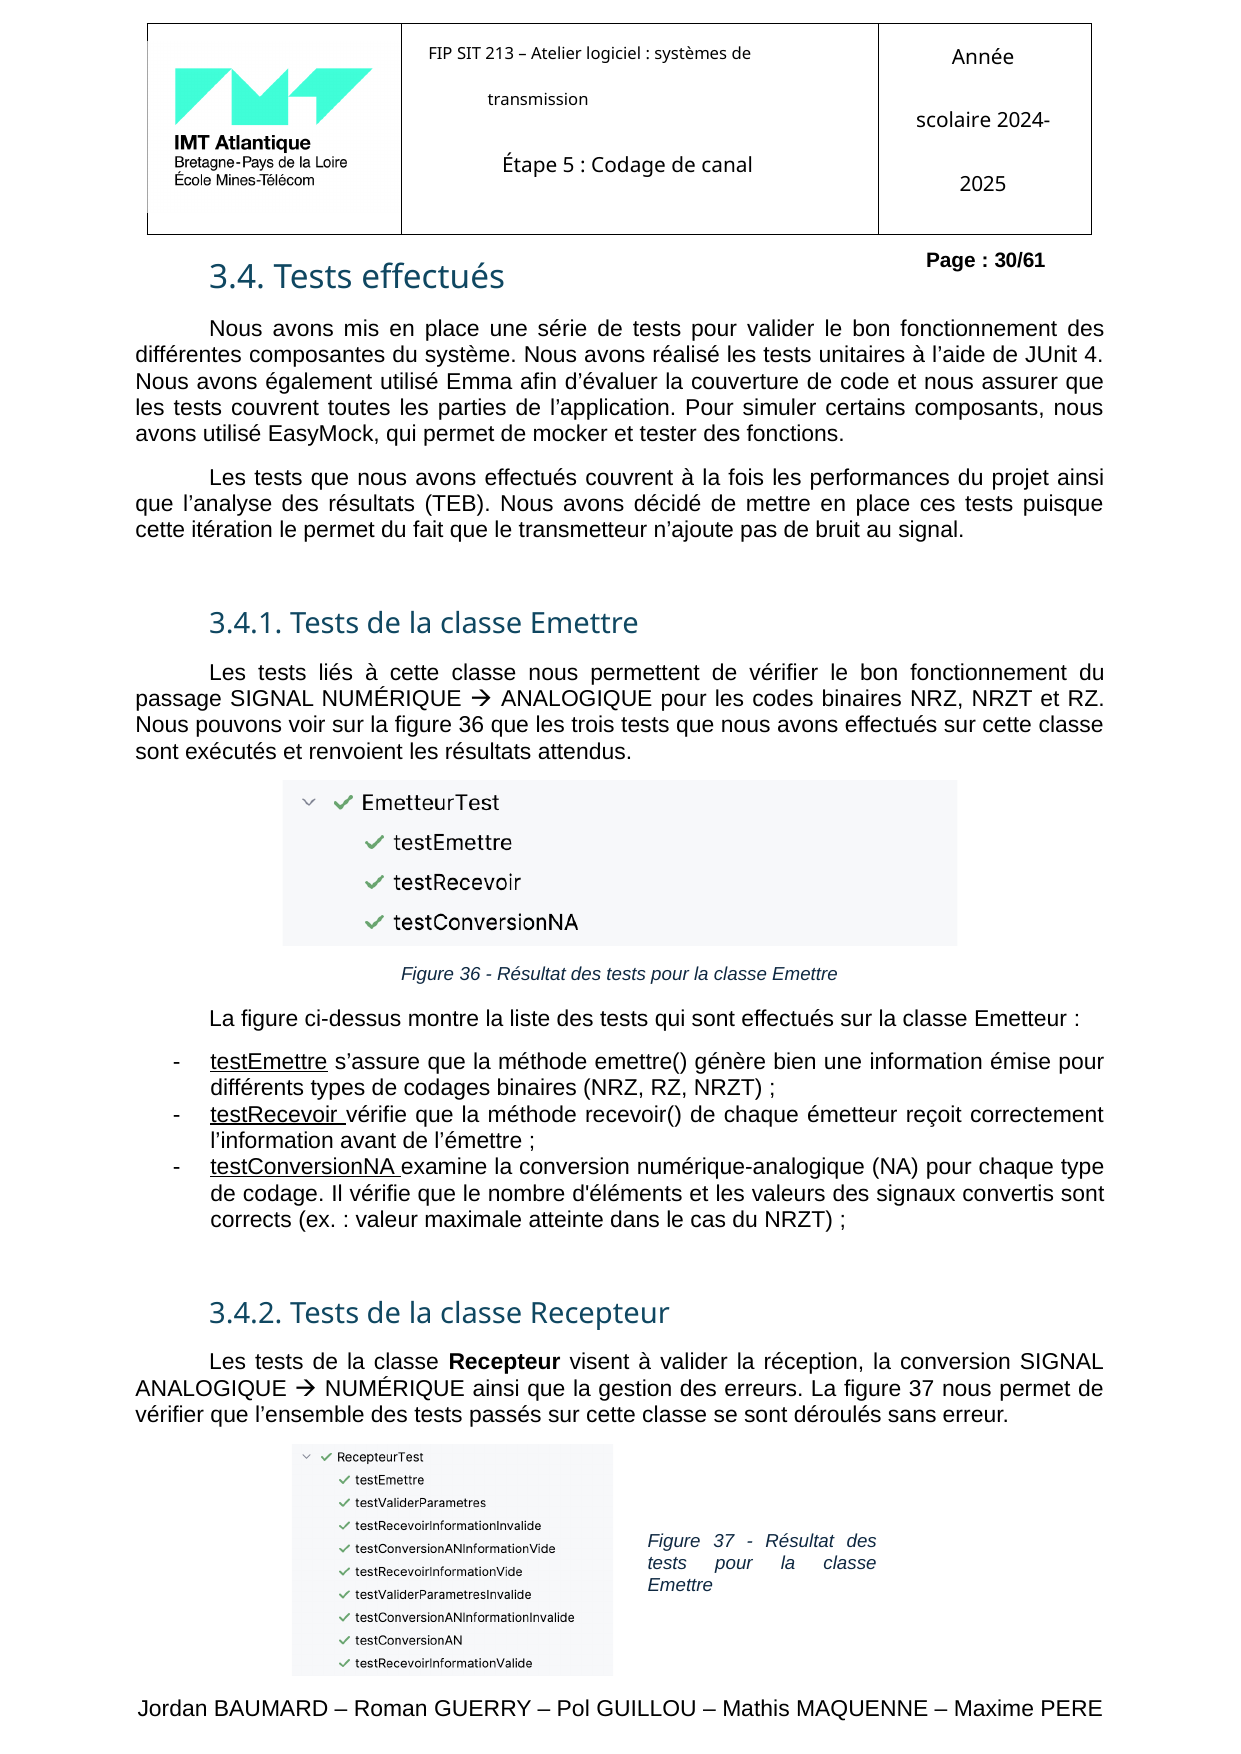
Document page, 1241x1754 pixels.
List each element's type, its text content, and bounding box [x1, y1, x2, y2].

text Les tests liés à cette classe nous permettent de vérifier le bon fonctionnement du passage SIGNAL NUMÉRIQUE ANALOGIQUE pour les codes binaires NRZ, NRZT et RZ. Nous pouvons voir sur la figure 36 que les trois tests que nous avons effectués sur cette classe sont exécutés et renvoient les résultats attendus. [135, 658, 1105, 764]
list testConversionNA examine la conversion numérique-analogique (NA) pour chaque type de codage. Il vérifie que le nombre d'éléments et les valeurs des signaux convertis sont corrects (ex. : valeur maximale atteinte dans le cas du NRZT) ; [173, 1153, 1105, 1232]
text Nous avons mis en place une série de tests pour valider le bon fonctionnement des différentes composantes du système. Nous avons réalisé les tests unitaires à l’aide de JUnit 4. Nous avons également utilisé Emma afin d’évaluer la couverture de code et nous assurer que les tests couvrent toutes les parties de l’application. Pour simuler certains composants, nous avons utilisé EasyMock, qui permet de mocker et tester des fonctions. [135, 315, 1105, 447]
subtitle 3.4.2. Tests de la classe Recepteur [135, 1292, 1105, 1332]
list testEmettre s’assure que la méthode emettre() génère bien une information émise pour différents types de codages binaires (NRZ, RZ, NRZT) ; [173, 1048, 1105, 1101]
subtitle 3.4.1. Tests de la classe Emettre [135, 602, 1105, 642]
picture [282, 780, 958, 946]
text Les tests de la classe Recepteur visent à valider la réception, la conversion SIGNAL ANALOGIQUE NUMÉRIQUE ainsi que la gestion des erreurs. La figure 37 nous permet de vérifier que l’ensemble des tests passés sur cette classe se sont déroulés sans erreur. [135, 1348, 1105, 1427]
picture [291, 1444, 614, 1676]
text La figure ci-dessus montre la liste des tests qui sont effectués sur la classe Emetteur : [135, 1005, 1105, 1031]
text Figure 36 - Résultat des tests pour la classe Emettre [135, 962, 1105, 984]
picture [147, 41, 401, 213]
list testRecevoir vérifie que la méthode recevoir() de chaque émetteur reçoit correctement l’information avant de l’émettre ; [173, 1101, 1105, 1153]
text Les tests que nous avons effectués couvrent à la fois les performances du projet ainsi que l’analyse des résultats (TEB). Nous avons décidé de mettre en place ces tests puisque cette itération le permet du fait que le transmetteur n’ajoute pas de bruit au signal. [135, 463, 1105, 542]
subtitle 3.4. Tests effectués [135, 253, 1105, 298]
